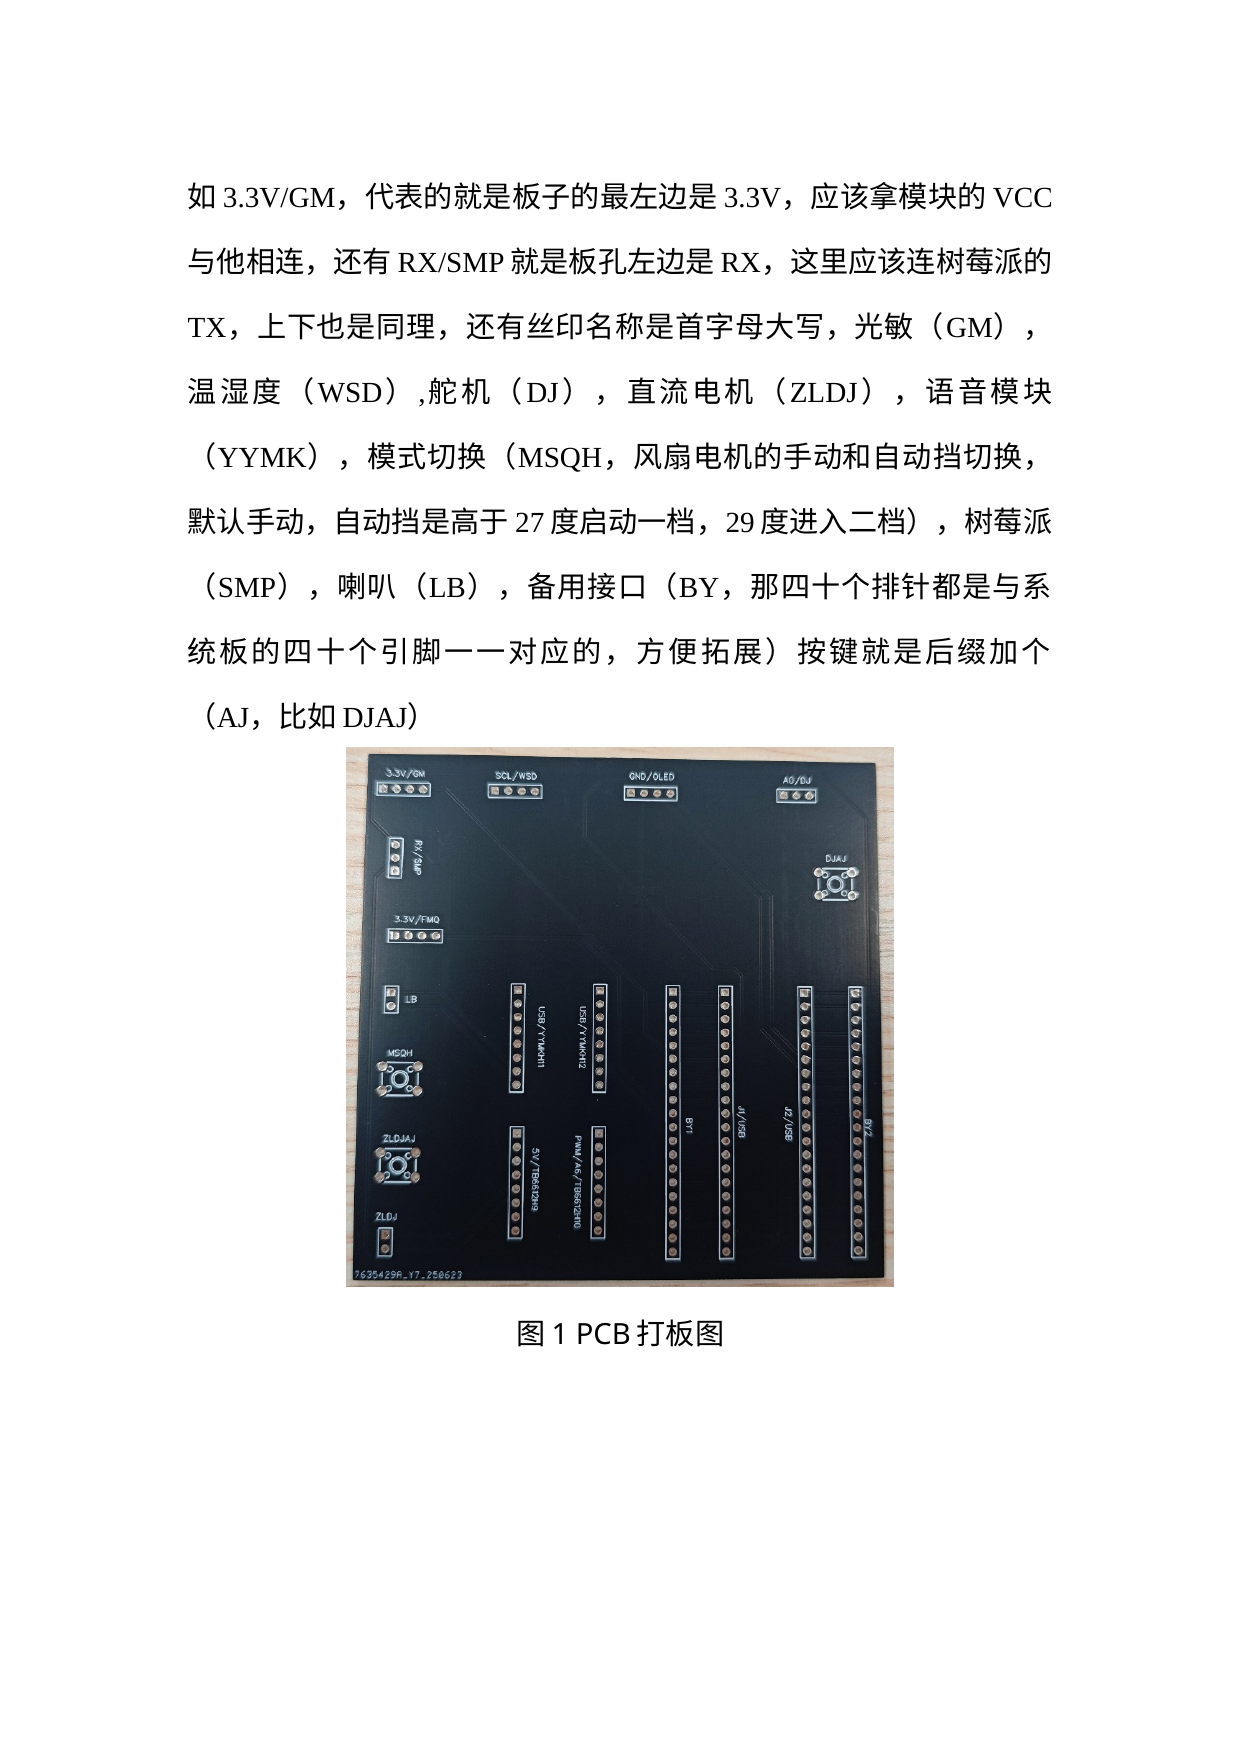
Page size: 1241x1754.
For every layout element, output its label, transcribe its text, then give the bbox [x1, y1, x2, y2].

picture [346, 747, 894, 1287]
text 图1 PCB打板图 [187, 1299, 1053, 1364]
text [187, 162, 1053, 747]
